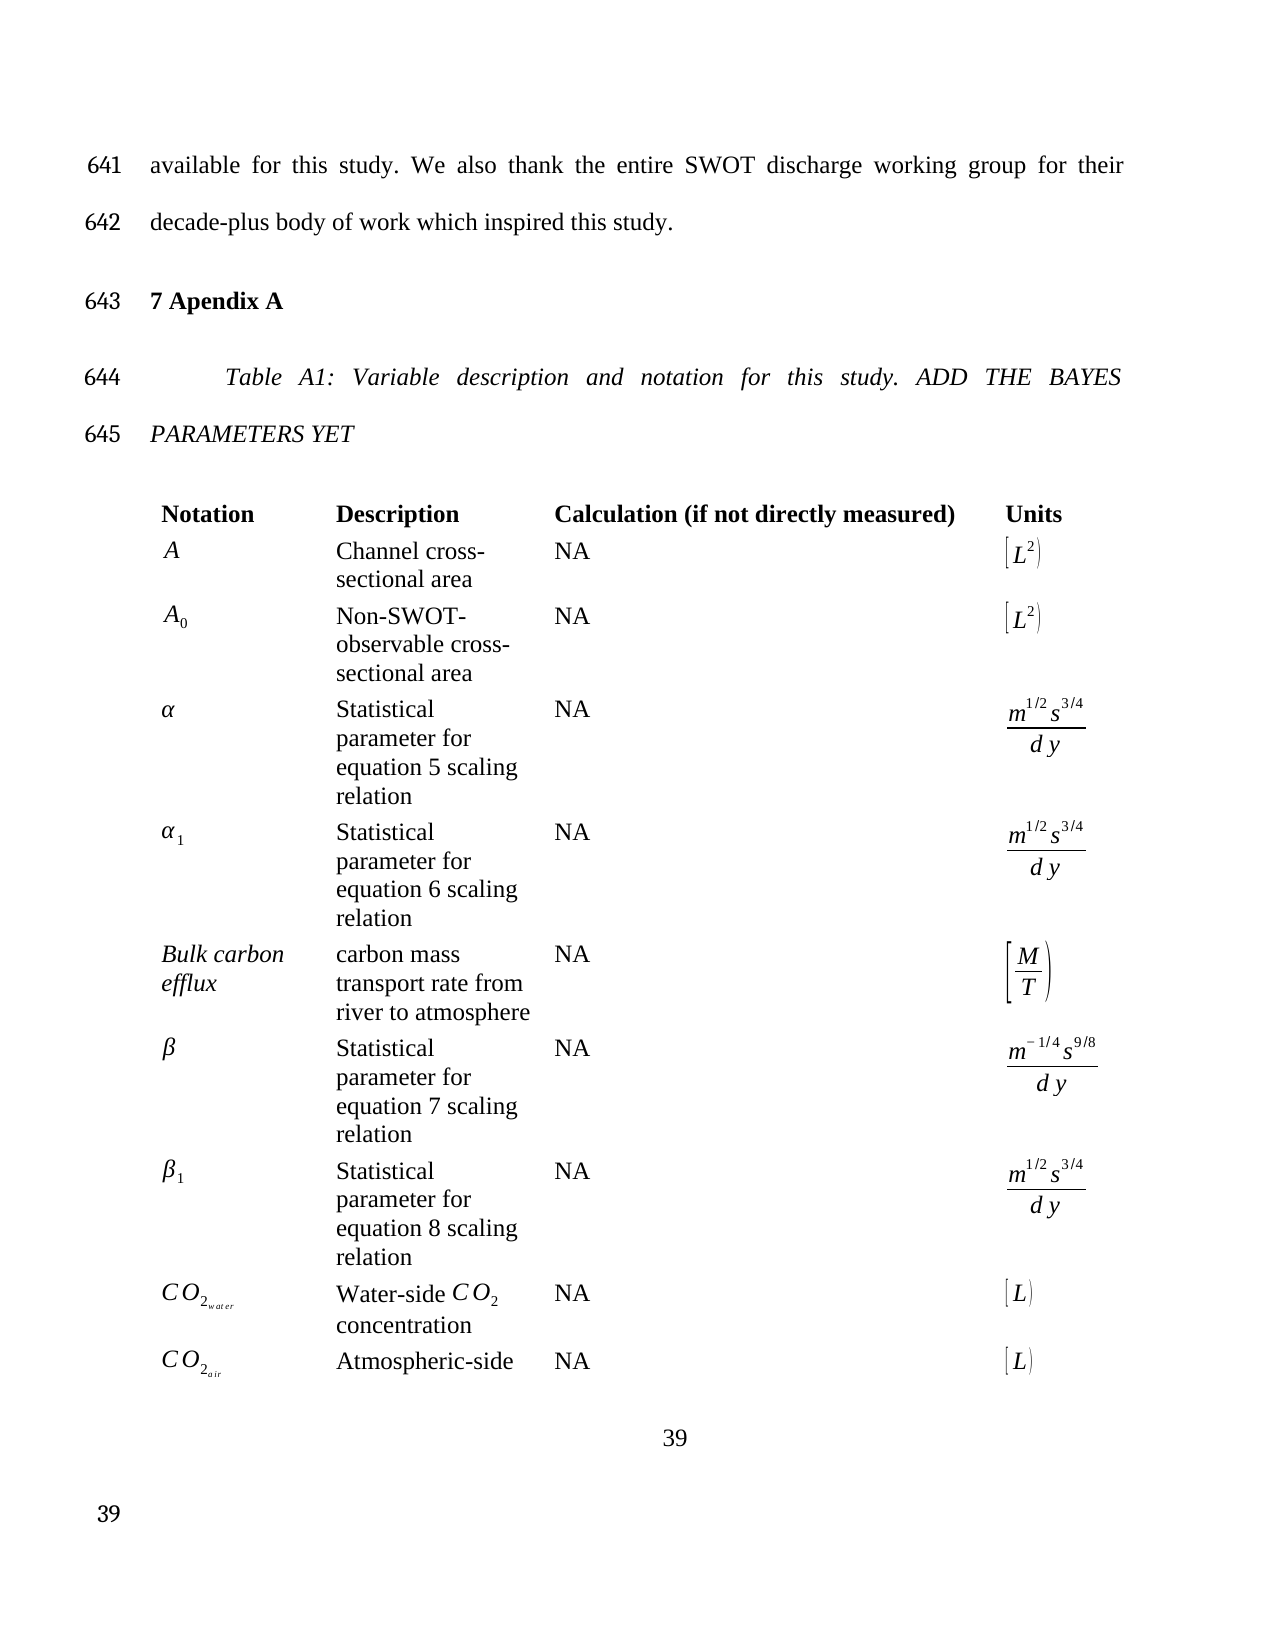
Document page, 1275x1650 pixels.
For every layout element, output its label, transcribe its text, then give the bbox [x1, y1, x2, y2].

table_cell [994, 597, 1125, 691]
table_cell [150, 1030, 324, 1152]
table_cell NA [543, 1342, 994, 1383]
table_cell Non-SWOT-observable cross-sectional area [325, 597, 543, 691]
text Table A1: Variable description and notation for this study. ADD THE BAYES PARAMETERS YET [150, 362, 1125, 448]
table_cell Channel cross-sectional area [325, 532, 543, 597]
table_cell NA [543, 813, 994, 936]
table_header Description [325, 496, 543, 532]
table_cell [994, 691, 1125, 813]
table_cell [994, 1275, 1125, 1342]
table_cell [150, 1275, 324, 1342]
table_cell Bulk carbon efflux [150, 936, 324, 1029]
table_cell Statistical parameter for equation 7 scaling relation [325, 1030, 543, 1152]
table_cell NA [543, 1275, 994, 1342]
table_header Calculation (if not directly measured) [543, 496, 994, 532]
table_cell NA [543, 691, 994, 813]
table_cell carbon mass transport rate from river to atmosphere [325, 936, 543, 1029]
table_cell NA [543, 1152, 994, 1274]
table_header Notation [150, 496, 324, 532]
table_cell [994, 1152, 1125, 1274]
table_cell Atmospheric-side concentration [325, 1342, 543, 1383]
table_cell Statistical parameter for equation 8 scaling relation [325, 1152, 543, 1274]
table_cell [994, 1030, 1125, 1152]
table_cell [994, 1342, 1125, 1383]
table_cell [994, 936, 1125, 1029]
table_cell NA [543, 597, 994, 691]
table_cell Water-side concentration [325, 1275, 543, 1342]
table_cell Statistical parameter for equation 6 scaling relation [325, 813, 543, 936]
table_cell NA [543, 1030, 994, 1152]
table_cell [150, 1342, 324, 1383]
table_cell [150, 691, 324, 813]
table_cell [994, 532, 1125, 597]
table_cell Statistical parameter for equation 5 scaling relation [325, 691, 543, 813]
table_header Units [994, 496, 1125, 532]
table_cell [150, 1152, 324, 1274]
table_cell NA [543, 532, 994, 597]
table_cell NA [543, 936, 994, 1029]
table_cell [994, 813, 1125, 936]
subtitle 7 Apendix A [150, 286, 1125, 314]
table_cell [150, 597, 324, 691]
table_cell [150, 813, 324, 936]
table_cell [150, 532, 324, 597]
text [150, 150, 1125, 236]
